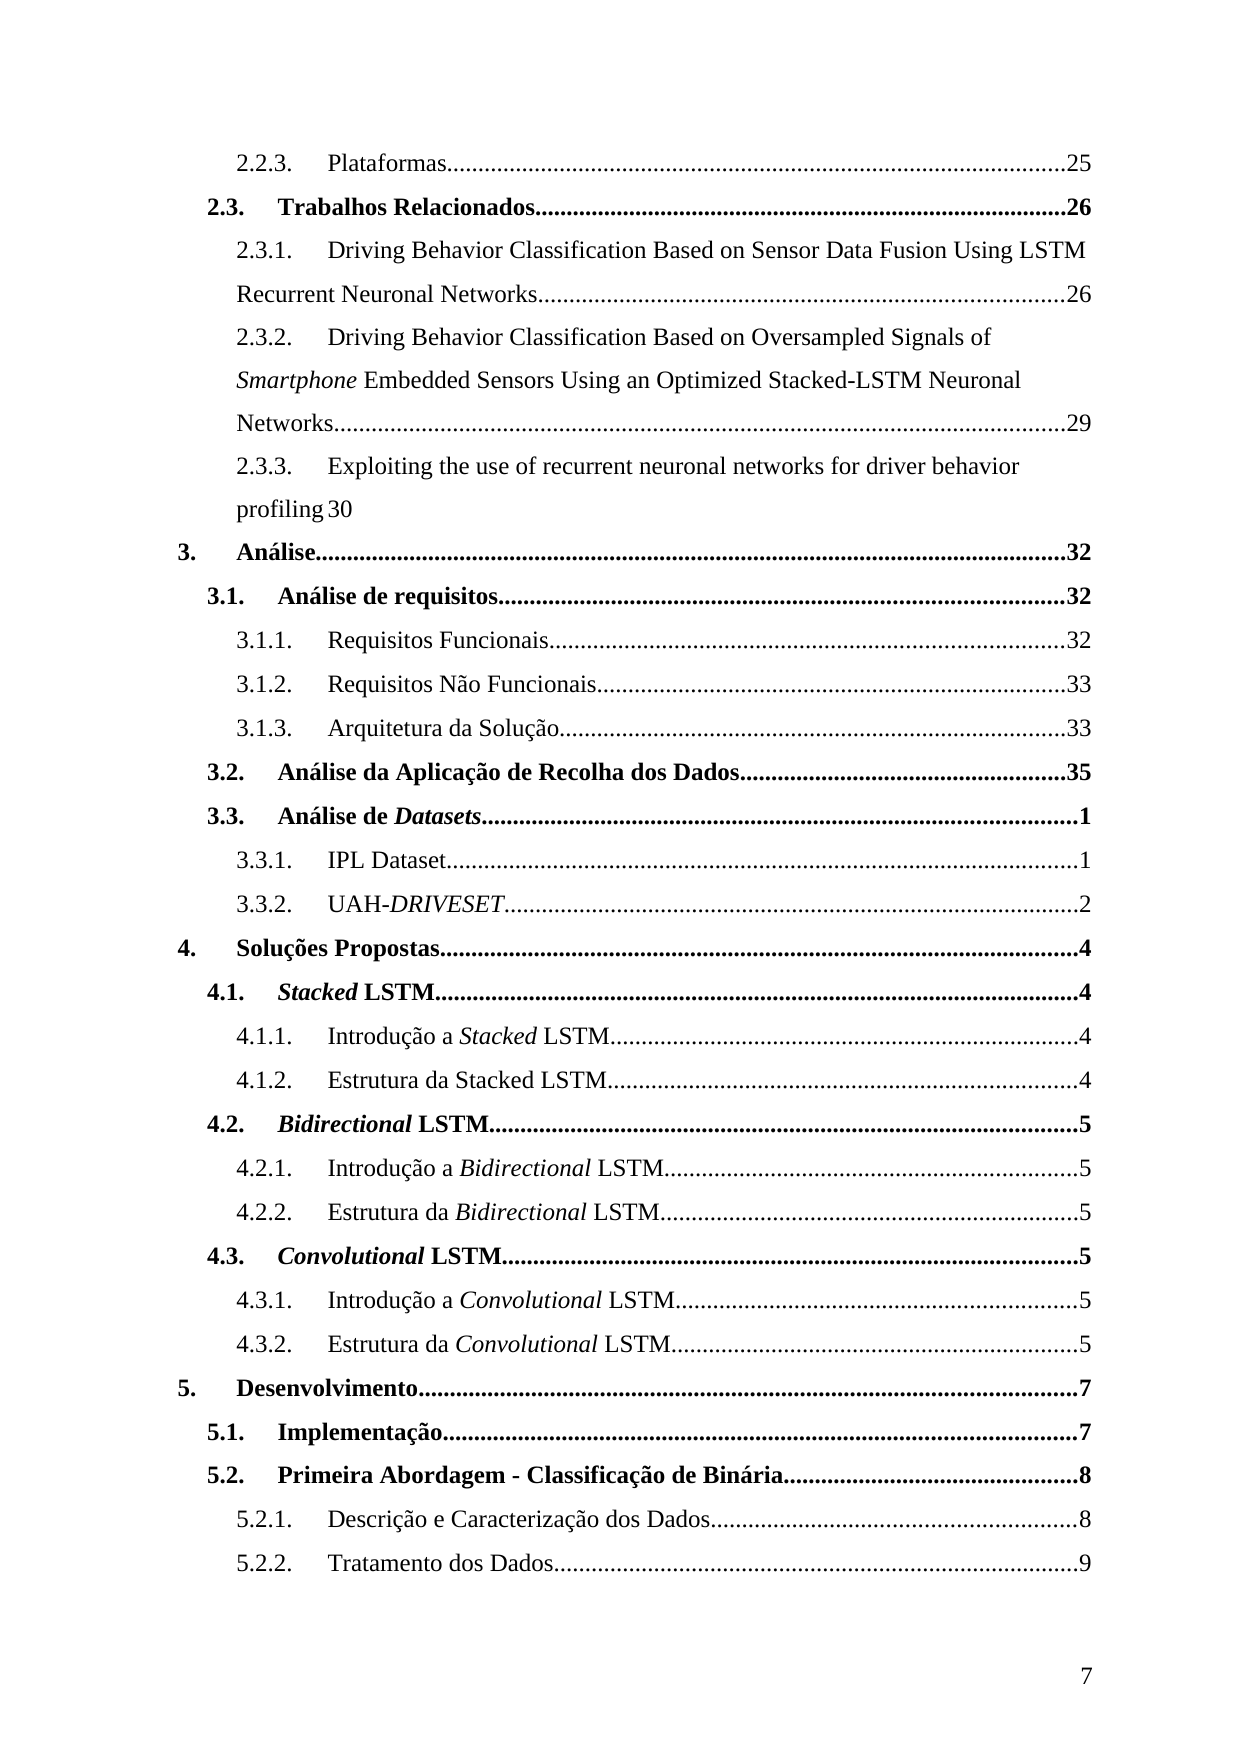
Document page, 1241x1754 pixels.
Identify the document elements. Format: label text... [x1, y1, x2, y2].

text 2.2.3. Plataformas 25 [236, 148, 1092, 176]
text 3.1.2. Requisitos Não Funcionais 33 [236, 669, 1092, 698]
text 3.3. Análise de Datasets 1 [207, 801, 1092, 830]
text 4.2. Bidirectional LSTM 5 [207, 1109, 1092, 1138]
text 4.1. Stacked LSTM 4 [207, 977, 1092, 1006]
text 2.3. Trabalhos Relacionados 26 [207, 192, 1092, 220]
text 5. Desenvolvimento 7 [177, 1373, 1092, 1401]
text 2.3.1. Driving Behavior Classification Based on Sensor Data Fusion Using LSTM Recurrent Neuronal Networks 26 [236, 236, 1092, 307]
text 2.3.3. Exploiting the use of recurrent neuronal networks for driver behavior profiling 30 [236, 451, 1092, 523]
text 4.1.2. Estrutura da Stacked LSTM 4 [236, 1065, 1092, 1094]
text 4.2.1. Introdução a Bidirectional LSTM 5 [236, 1153, 1092, 1182]
text 5.1. Implementação 7 [207, 1417, 1092, 1445]
text 3.2. Análise da Aplicação de Recolha dos Dados 35 [207, 757, 1092, 786]
text 4.3.1. Introdução a Convolutional LSTM 5 [236, 1285, 1092, 1313]
text 3.1.3. Arquitetura da Solução 33 [236, 713, 1092, 742]
text 4.2.2. Estrutura da Bidirectional LSTM 5 [236, 1197, 1092, 1226]
text 3.1.1. Requisitos Funcionais 32 [236, 625, 1092, 654]
text 2.3.2. Driving Behavior Classification Based on Oversampled Signals of Smartphone Embedded Sensors Using an Optimized Stacked-LSTM Neuronal Networks 29 [236, 322, 1092, 437]
text 4.3. Convolutional LSTM 5 [207, 1241, 1092, 1269]
text 5.2.1. Descrição e Caracterização dos Dados 8 [236, 1504, 1092, 1533]
text 3.1. Análise de requisitos 32 [207, 581, 1092, 610]
text 4.3.2. Estrutura da Convolutional LSTM 5 [236, 1329, 1092, 1357]
text 3.3.2. UAH-DRIVESET 2 [236, 889, 1092, 918]
text 4. Soluções Propostas 4 [177, 933, 1092, 962]
text 5.2.2. Tratamento dos Dados 9 [236, 1548, 1092, 1577]
text 3. Análise 32 [177, 537, 1092, 566]
text 5.2. Primeira Abordagem - Classificação de Binária 8 [207, 1461, 1092, 1489]
text 4.1.1. Introdução a Stacked LSTM 4 [236, 1021, 1092, 1050]
text 3.3.1. IPL Dataset 1 [236, 845, 1092, 874]
